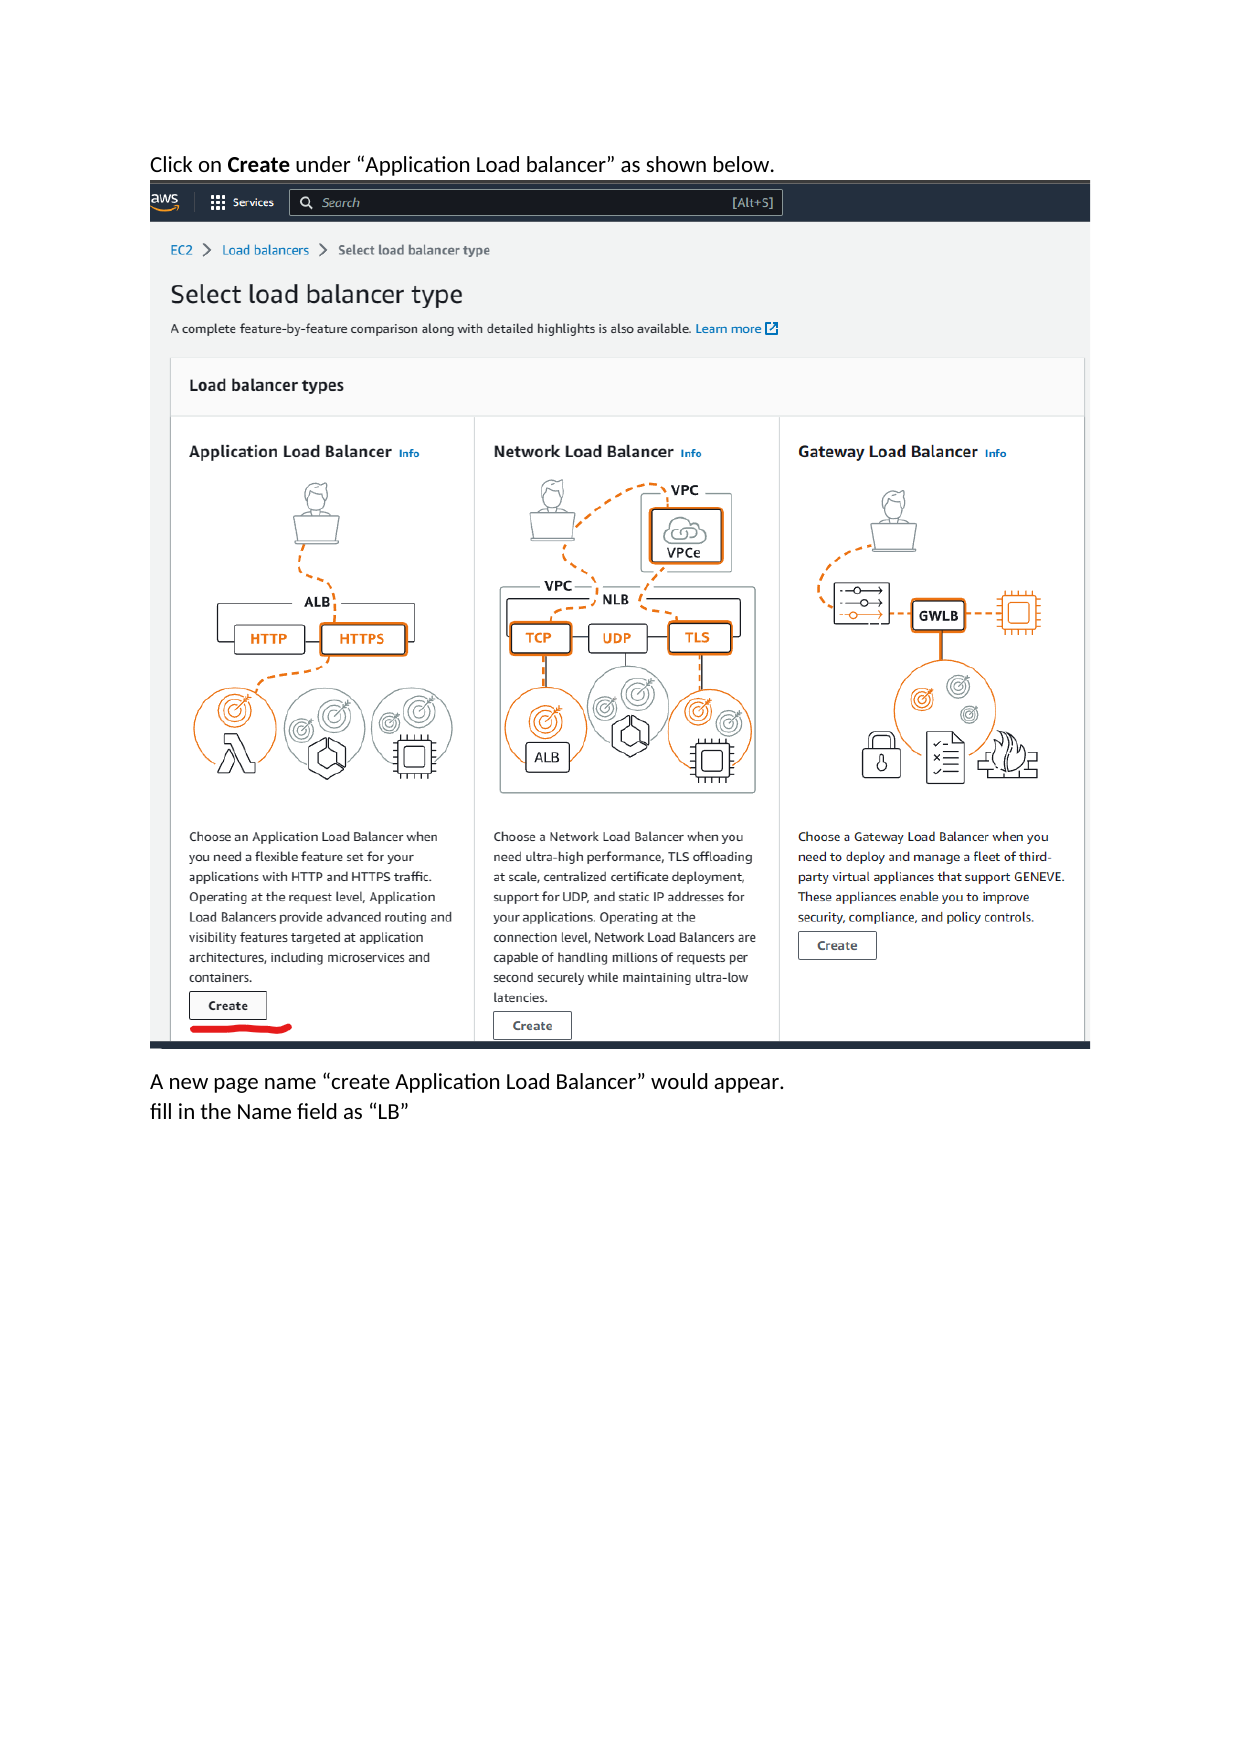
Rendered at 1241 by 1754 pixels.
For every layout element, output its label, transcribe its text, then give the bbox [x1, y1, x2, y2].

picture [150, 180, 1091, 1049]
text Now to create a Load Balancer. To create a Load balancer visit the Load Balancer menu in the EC2 services as shown below. Open the Load balancer menu and click on Create Load Balancer Click on Create under “Application Load balancer” as shown below. [150, 150, 1090, 180]
text A new page name “create Application Load Balancer” would appear. fill in the Name field as “LB” Scroll down to Network settings. Select the default VPC in “VPC” option. Tick mark all the availability zone as shown below. [150, 1067, 1090, 1125]
